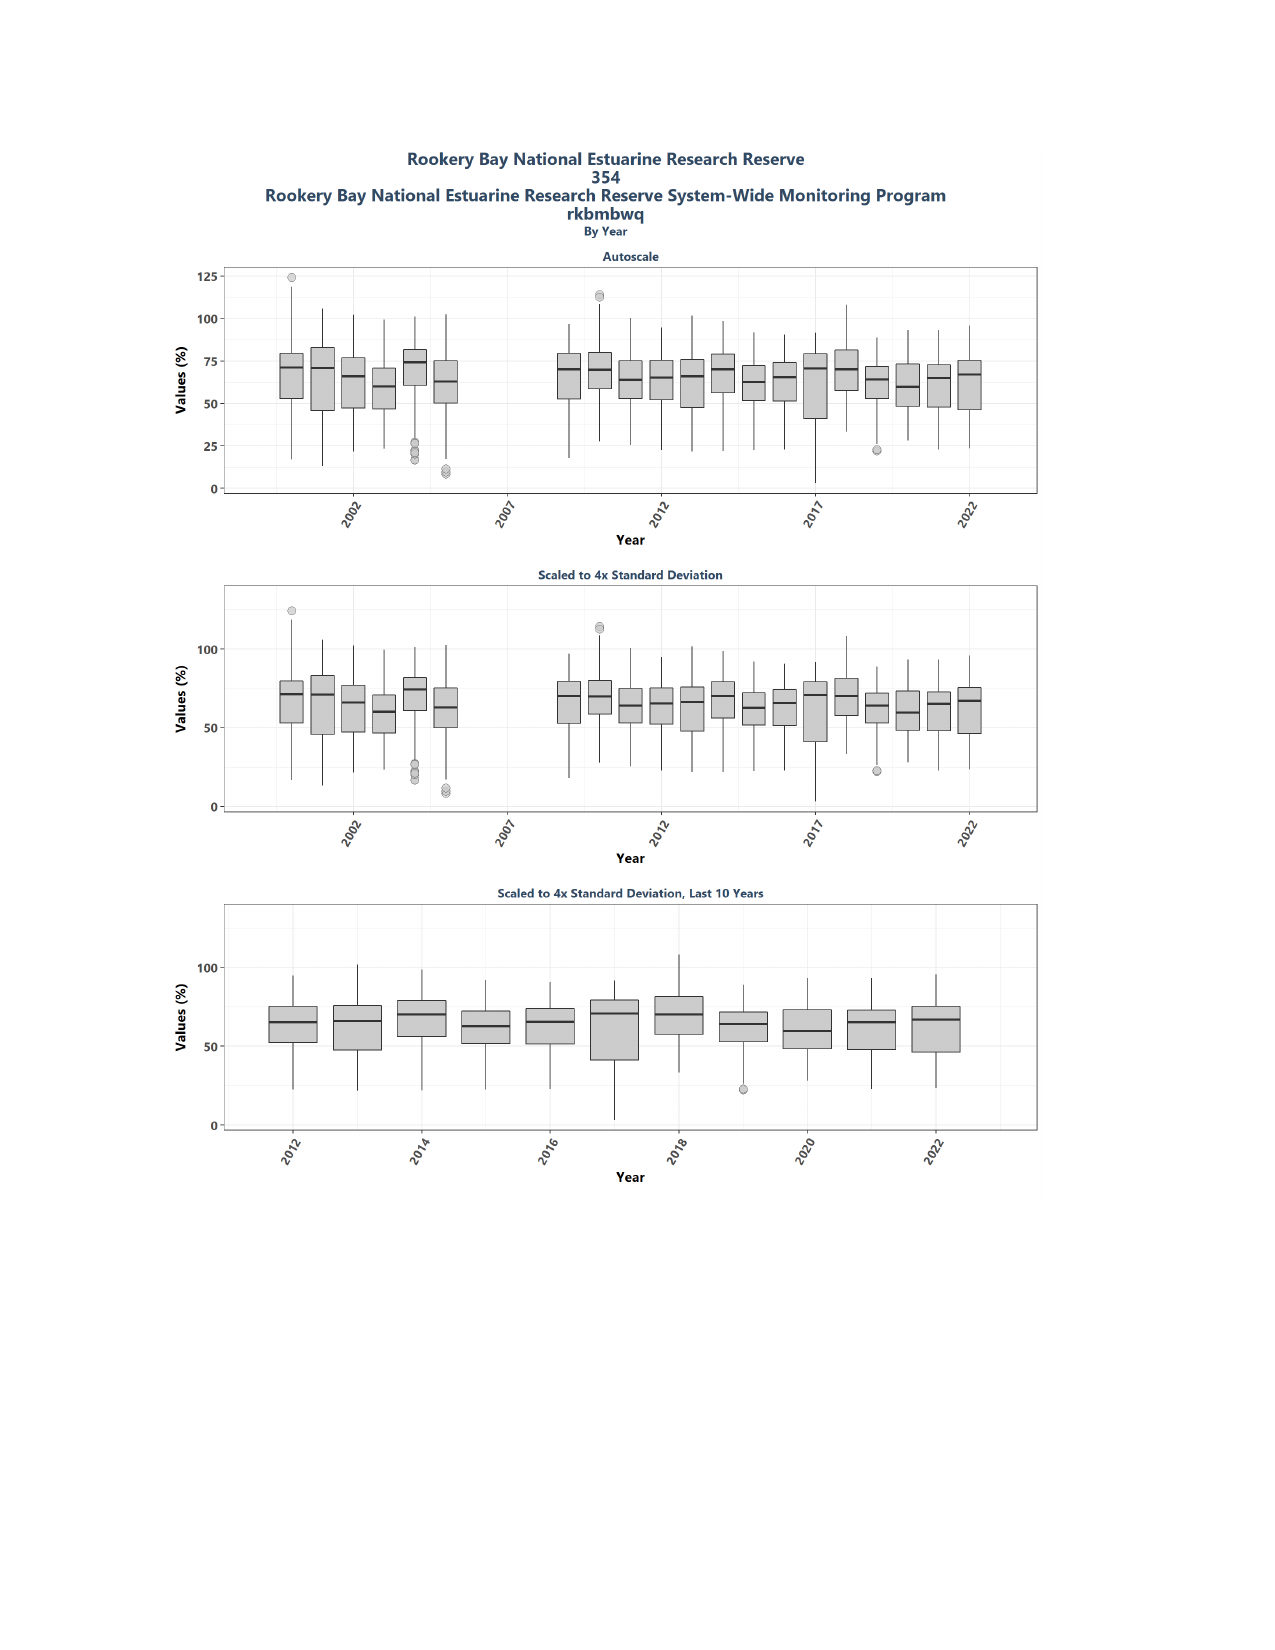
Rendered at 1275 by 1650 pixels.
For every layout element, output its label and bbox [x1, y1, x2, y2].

picture [168, 150, 1044, 1200]
